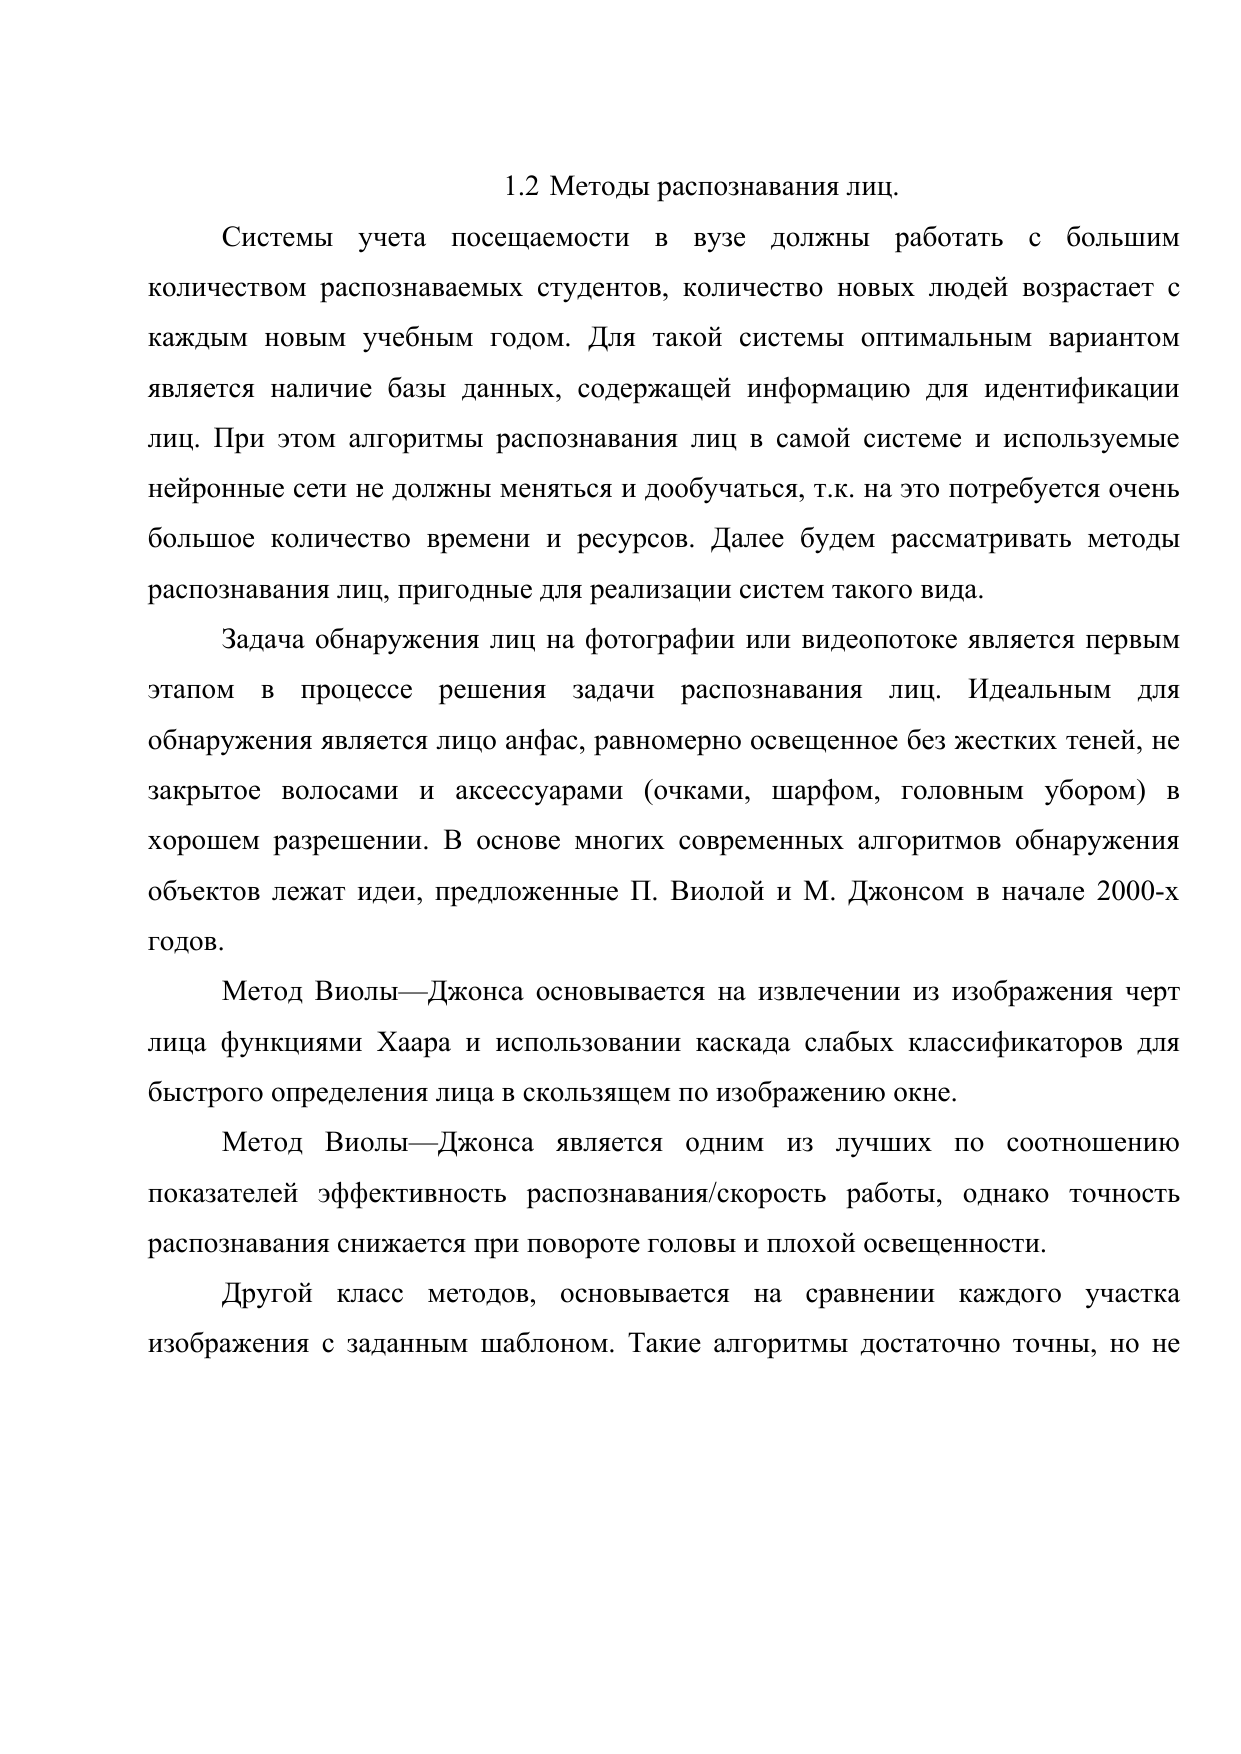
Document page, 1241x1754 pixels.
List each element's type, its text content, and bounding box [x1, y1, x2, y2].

list Методы распознавания лиц. [222, 168, 1181, 202]
text Метод Виолы—Джонса основывается на извлечении из изображения черт лица функциями Хаара и использовании каскада слабых классификаторов для быстрого определения лица в скользящем по изображению окне. [148, 973, 1181, 1108]
text Системы учета посещаемости в вузе должны работать с большим количеством распознаваемых студентов, количество новых людей возрастает с каждым новым учебным годом. Для такой системы оптимальным вариантом является наличие базы данных, содержащей информацию для идентификации лиц. При этом алгоритмы распознавания лиц в самой системе и используемые нейронные сети не должны меняться и дообучаться, т.к. на это потребуется очень большое количество времени и ресурсов. Далее будем рассматривать методы распознавания лиц, пригодные для реализации систем такого вида. [148, 219, 1181, 604]
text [148, 1275, 1181, 1359]
text Метод Виолы—Джонса является одним из лучших по соотношению показателей эффективность распознавания/скорость работы, однако точность распознавания снижается при повороте головы и плохой освещенности. [148, 1124, 1181, 1258]
text Задача обнаружения лиц на фотографии или видеопотоке является первым этапом в процессе решения задачи распознавания лиц. Идеальным для обнаружения является лицо анфас, равномерно освещенное без жестких теней, не закрытое волосами и аксессуарами (очками, шарфом, головным убором) в хорошем разрешении. В основе многих современных алгоритмов обнаружения объектов лежат идеи, предложенные П. Виолой и М. Джонсом в начале 2000-x годов. [148, 621, 1181, 957]
